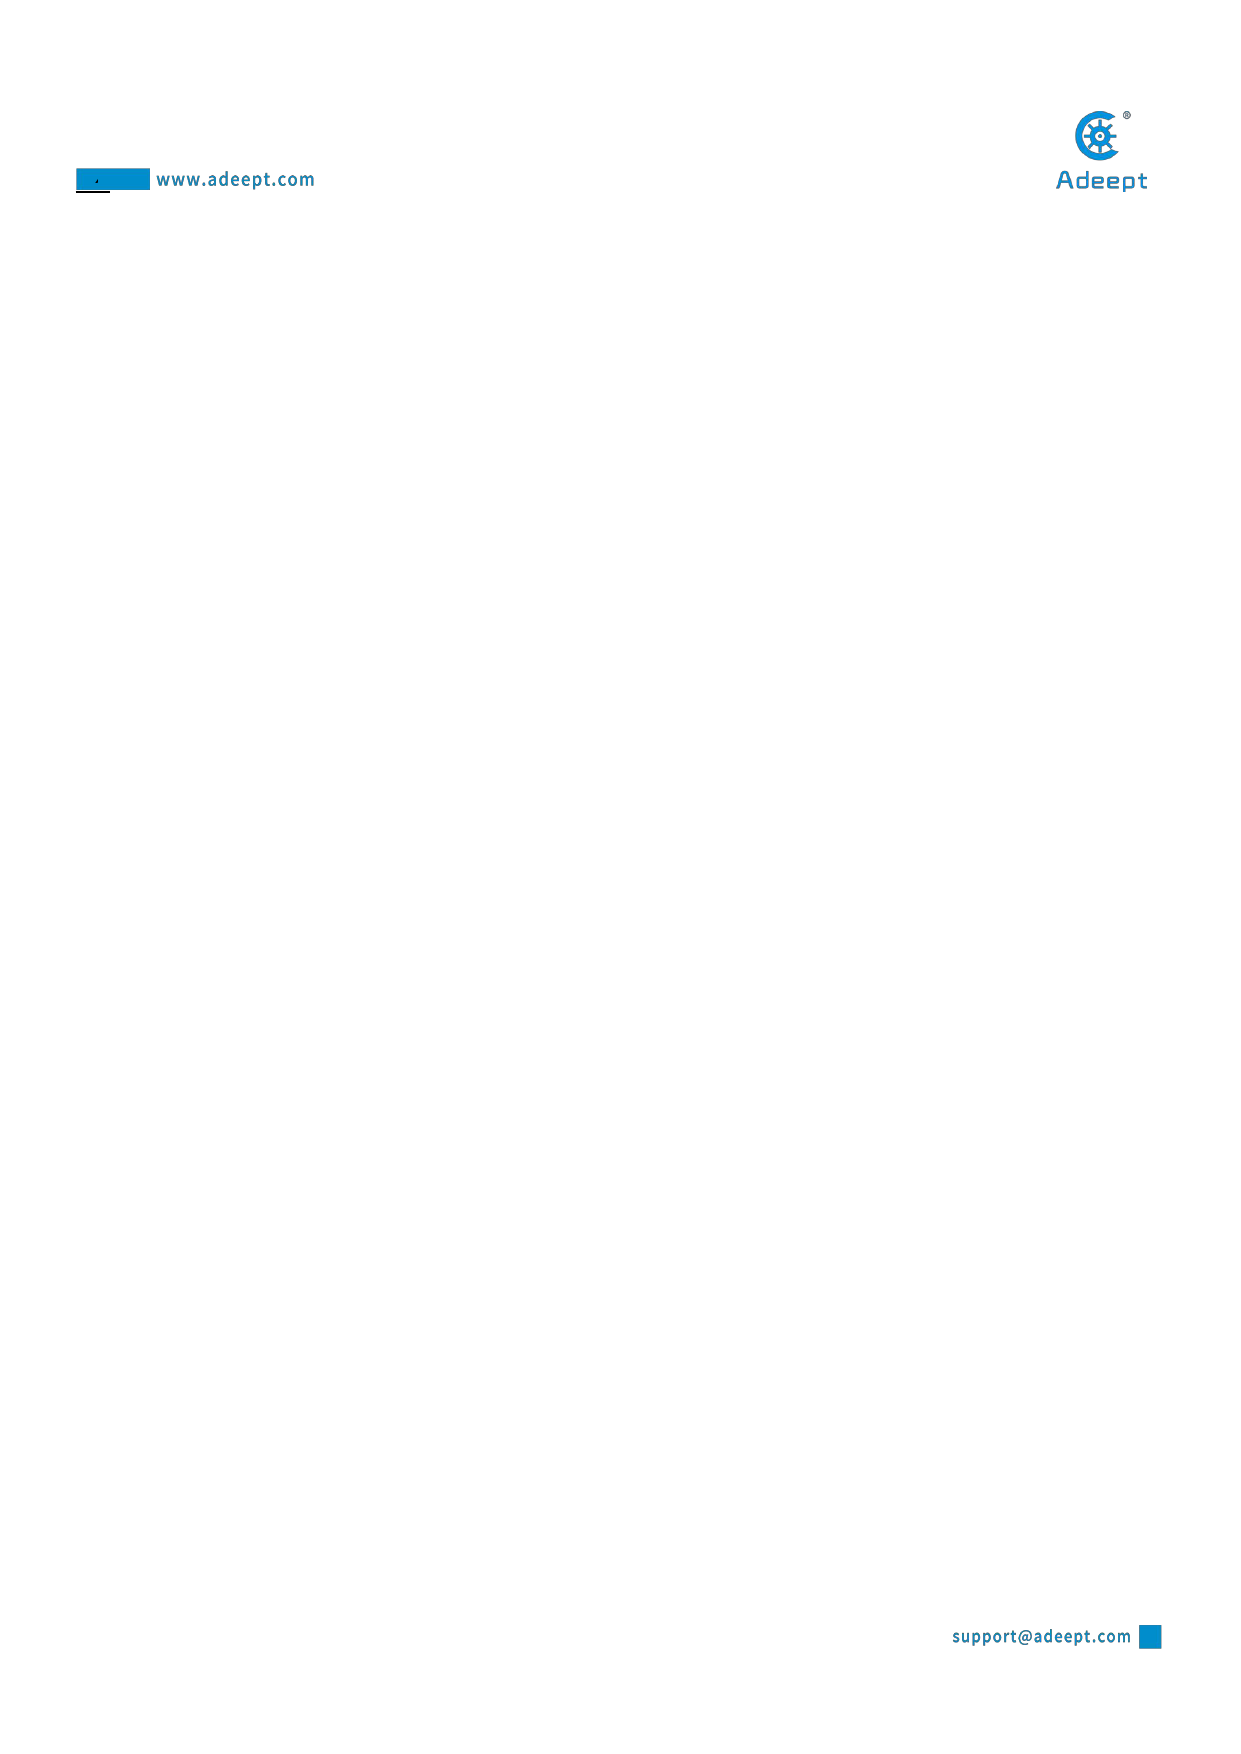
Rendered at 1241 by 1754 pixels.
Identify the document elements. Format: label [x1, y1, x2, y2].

picture [946, 1625, 1139, 1649]
picture [75, 167, 343, 191]
picture [1056, 111, 1147, 192]
